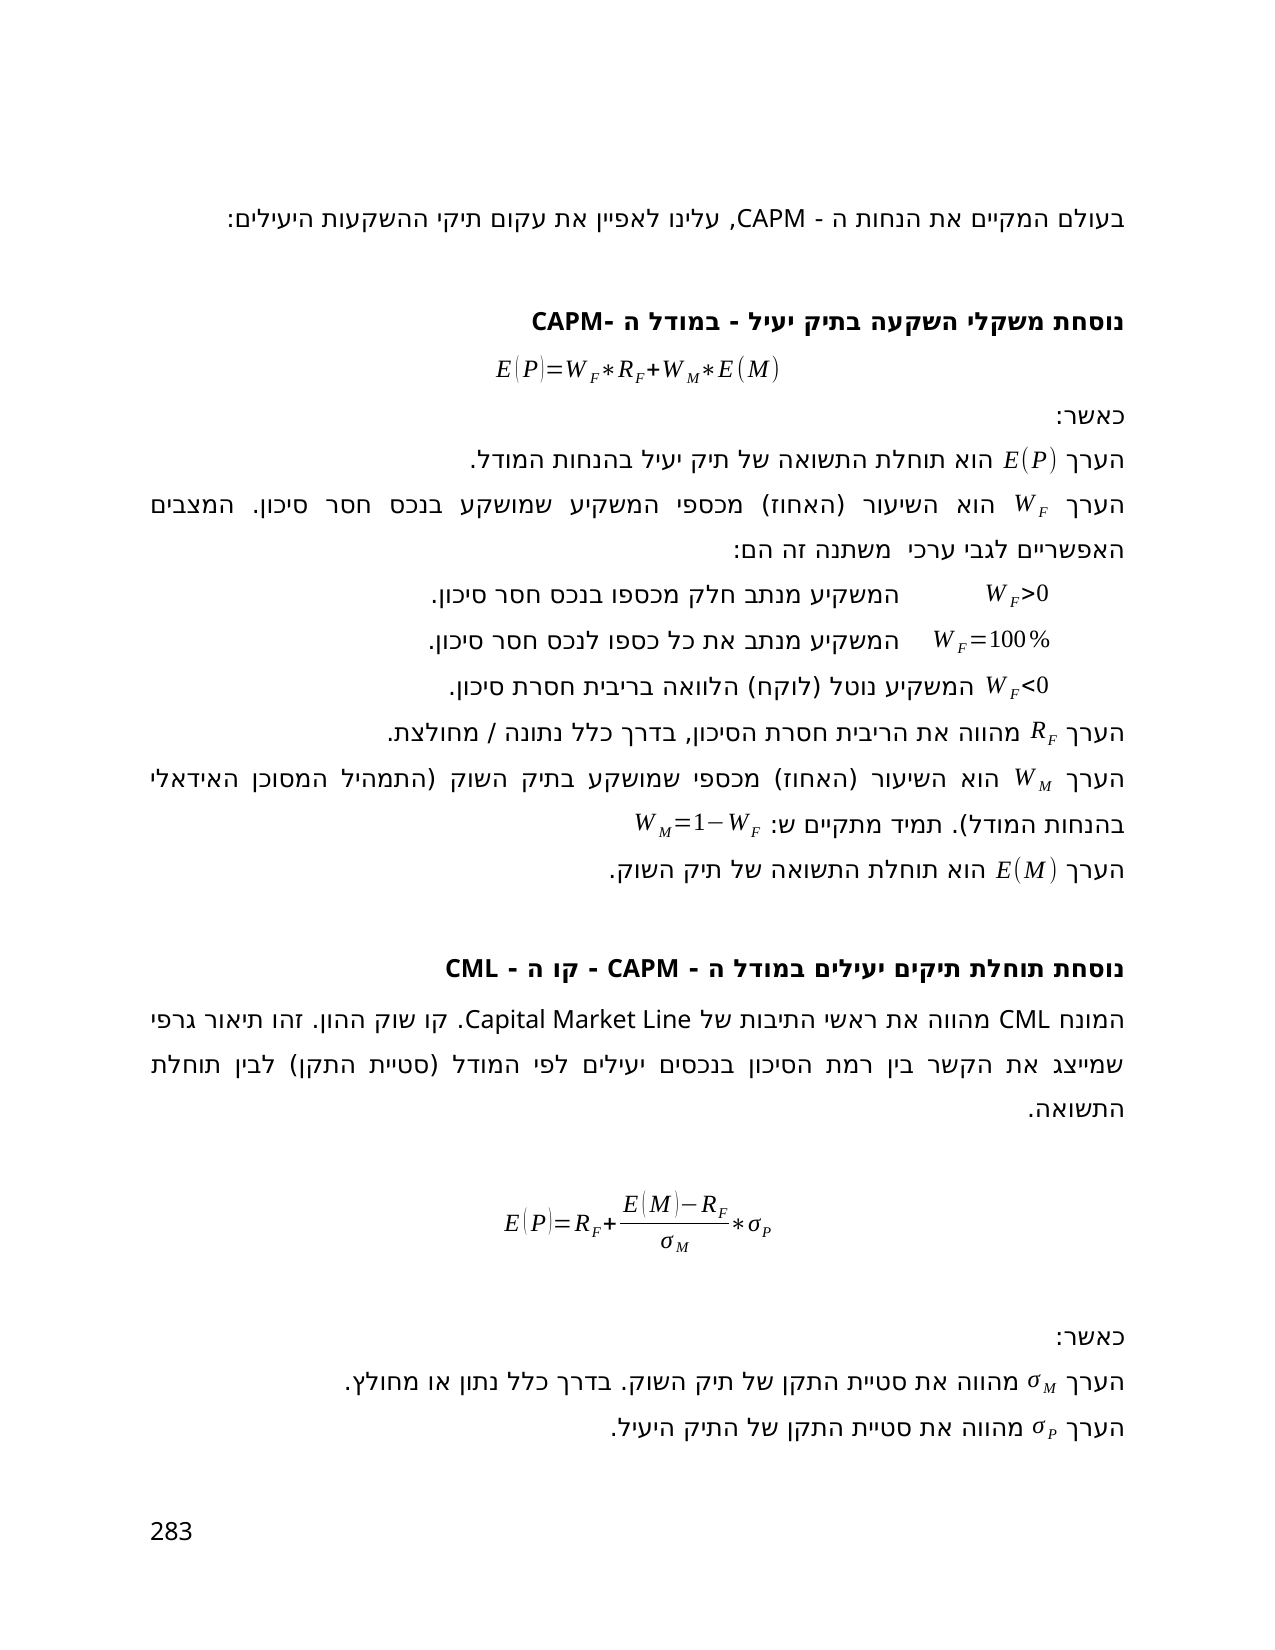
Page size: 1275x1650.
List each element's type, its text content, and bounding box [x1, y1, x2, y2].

text כאשר: [150, 1322, 1125, 1351]
text הערך מהווה את הריבית חסרת הסיכון, בדרך כלל נתונה / מחולצת. [150, 717, 1125, 748]
text הערך הוא השיעור (האחוז) מכספי המשקיע שמושקע בנכס חסר סיכון. המצבים האפשריים לגבי ערכי משתנה זה הם: [150, 490, 1125, 565]
text הערך מהווה את סטיית התקן של תיק השוק. בדרך כלל נתון או מחולץ. [150, 1366, 1125, 1397]
text הערך הוא תוחלת התשואה של תיק השוק. [150, 855, 1125, 885]
text המשקיע מנתב את כל כספו לנכס חסר סיכון. [150, 625, 1125, 657]
text כאשר: [150, 401, 1125, 431]
text המשקיע מנתב חלק מכספו בנכס חסר סיכון. [150, 579, 1125, 611]
text הערך הוא תוחלת התשואה של תיק יעיל בהנחות המודל. [150, 445, 1125, 475]
text בעולם המקיים את הנחות ה - CAPM, עלינו לאפיין את עקום תיקי ההשקעות היעילים: [150, 201, 1125, 235]
text המונח CML מהווה את ראשי התיבות של Capital Market Line. קו שוק ההון. זהו תיאור גרפי שמייצג את הקשר בין רמת הסיכון בנכסים יעילים לפי המודל (סטיית התקן) לבין תוחלת התשואה. [150, 1002, 1125, 1123]
text הערך הוא השיעור (האחוז) מכספי שמושקע בתיק השוק (התמהיל המסוכן האידאלי בהנחות המודל). תמיד מתקיים ש: [150, 763, 1125, 840]
text נוסחת משקלי השקעה בתיק יעיל - במודל ה -CAPM [150, 303, 1125, 337]
text הערך מהווה את סטיית התקן של התיק היעיל. [150, 1412, 1125, 1443]
text המשקיע נוטל (לוקח) הלוואה בריבית חסרת סיכון. [150, 671, 1125, 703]
text נוסחת תוחלת תיקים יעילים במודל ה - CAPM - קו ה - CML [150, 951, 1125, 985]
